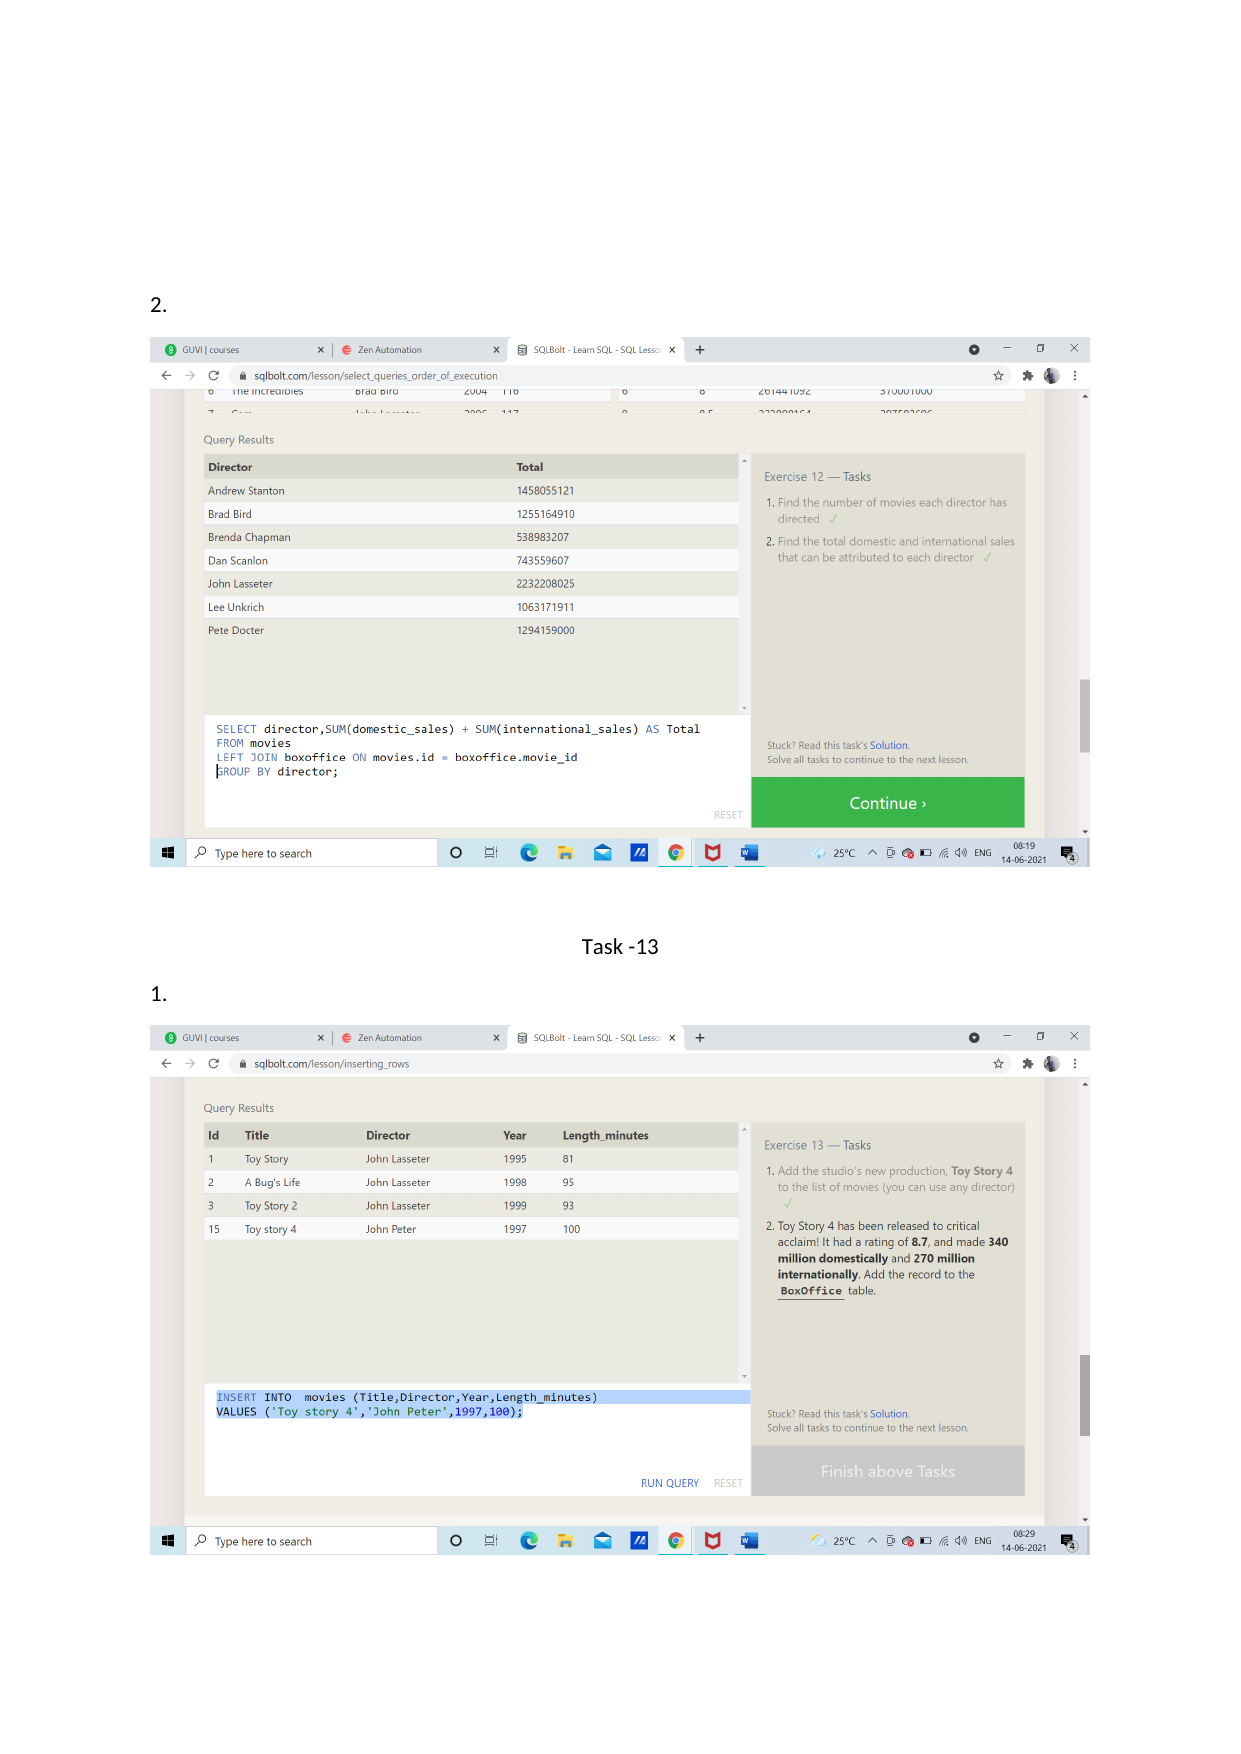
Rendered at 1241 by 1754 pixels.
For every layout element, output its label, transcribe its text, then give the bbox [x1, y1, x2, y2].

text 1. [150, 979, 1090, 1007]
picture [150, 337, 1091, 867]
picture [150, 1025, 1091, 1555]
text Task -13 [150, 932, 1090, 960]
text 2. [150, 291, 1090, 319]
